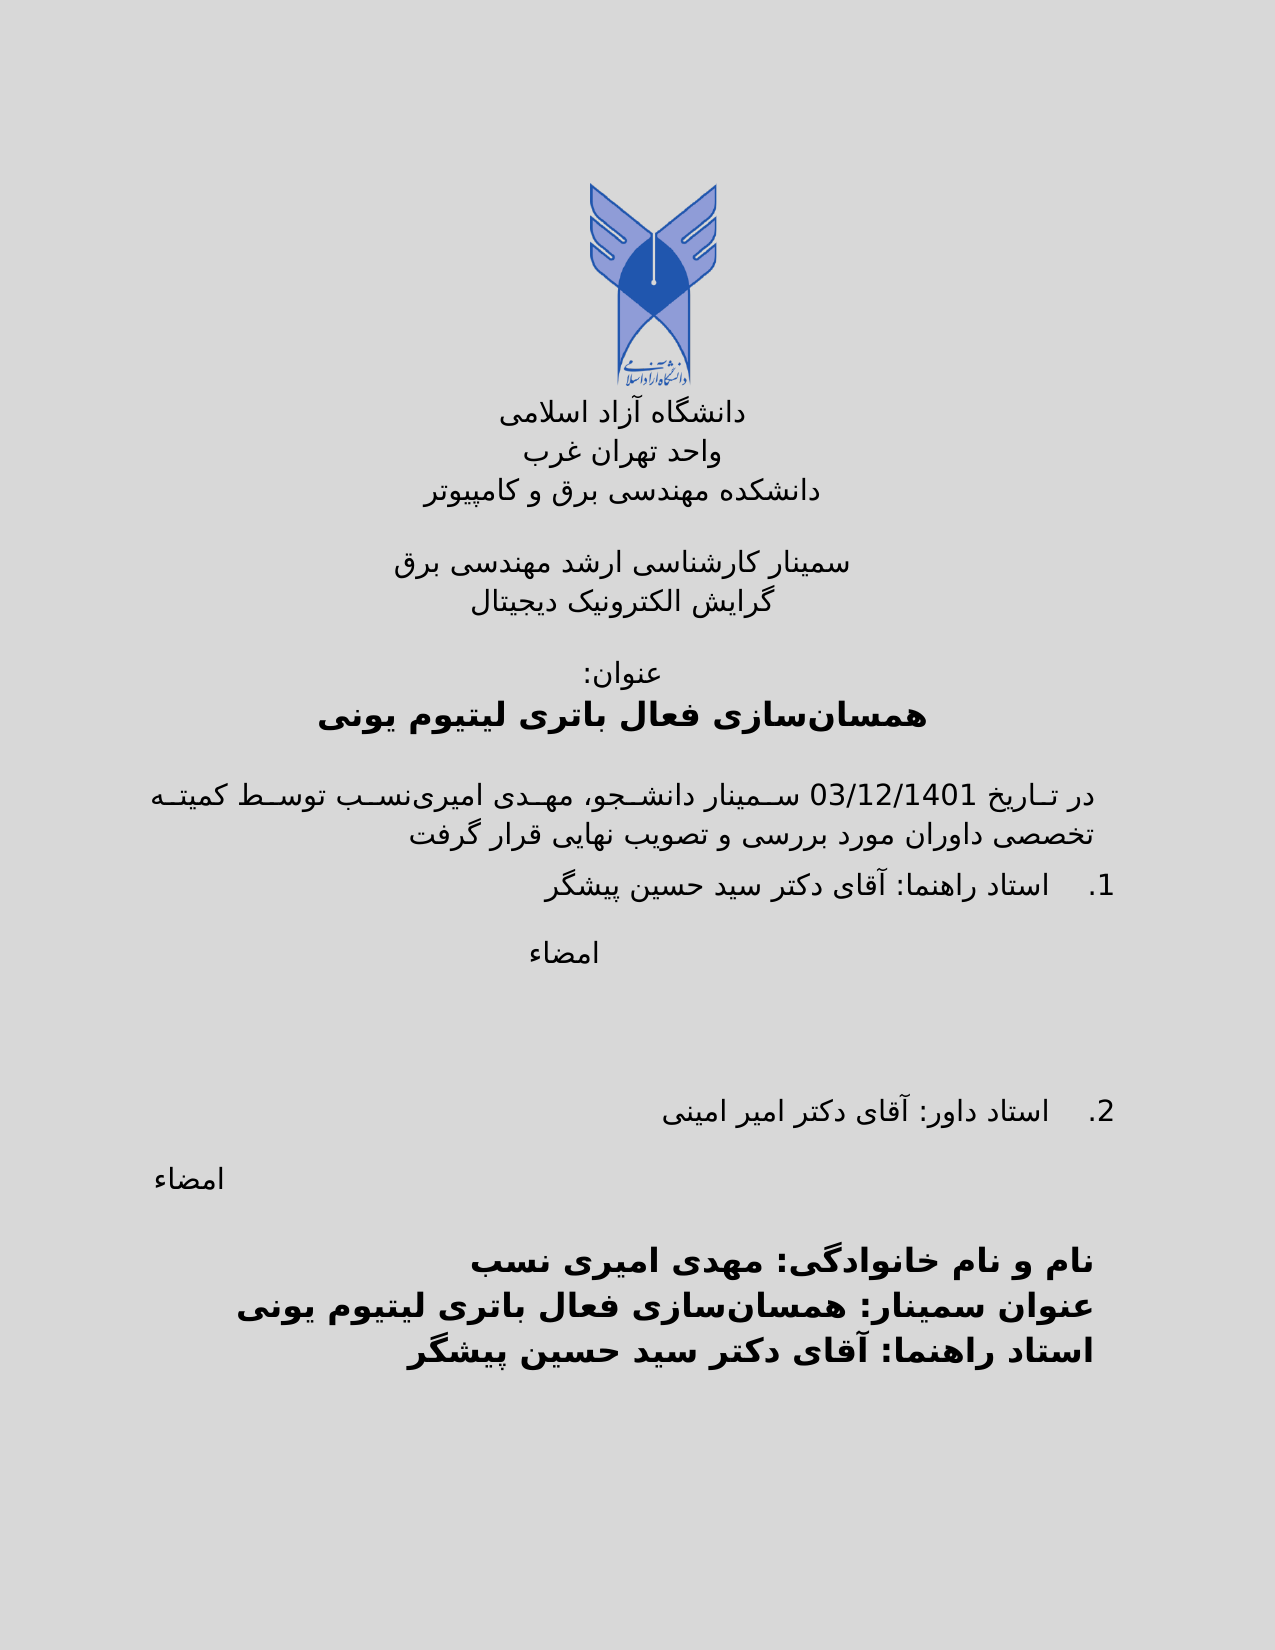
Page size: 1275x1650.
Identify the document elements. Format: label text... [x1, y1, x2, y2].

text نام و نام خانوادگی: مهدی امیری نسب [150, 1242, 1095, 1281]
text همسان‌سازی فعال باتری لیتیوم یونی [150, 695, 1095, 734]
text گرایش الکترونیک دیجیتال [150, 584, 1095, 618]
list استاد داور: آقای دکتر امیر امینی امضاء [150, 1094, 1087, 1196]
text دانشکده مهندسی برق و کامپیوتر [150, 473, 1095, 507]
text در تاریخ 03/12/1401 سمینار دانشجو، مهدی امیری‌نسب توسط کمیته تخصصی داوران مورد بررسی و تصویب نهایی قرار گرفت [150, 778, 1095, 851]
picture [590, 183, 717, 386]
text عنوان: [150, 656, 1095, 690]
text دانشگاه آزاد اسلامی [150, 183, 1095, 429]
list استاد راهنما: آقای دکتر سید حسین پیشگر امضاء [150, 869, 1087, 971]
text واحد تهران غرب [150, 434, 1095, 468]
text عنوان سمینار: همسان‌سازی فعال باتری لیتیوم یونی [150, 1287, 1095, 1325]
text استاد راهنما: آقای دکتر سید حسین پیشگر [150, 1331, 1095, 1370]
text سمینار کارشناسی ارشد مهندسی برق [150, 545, 1095, 579]
